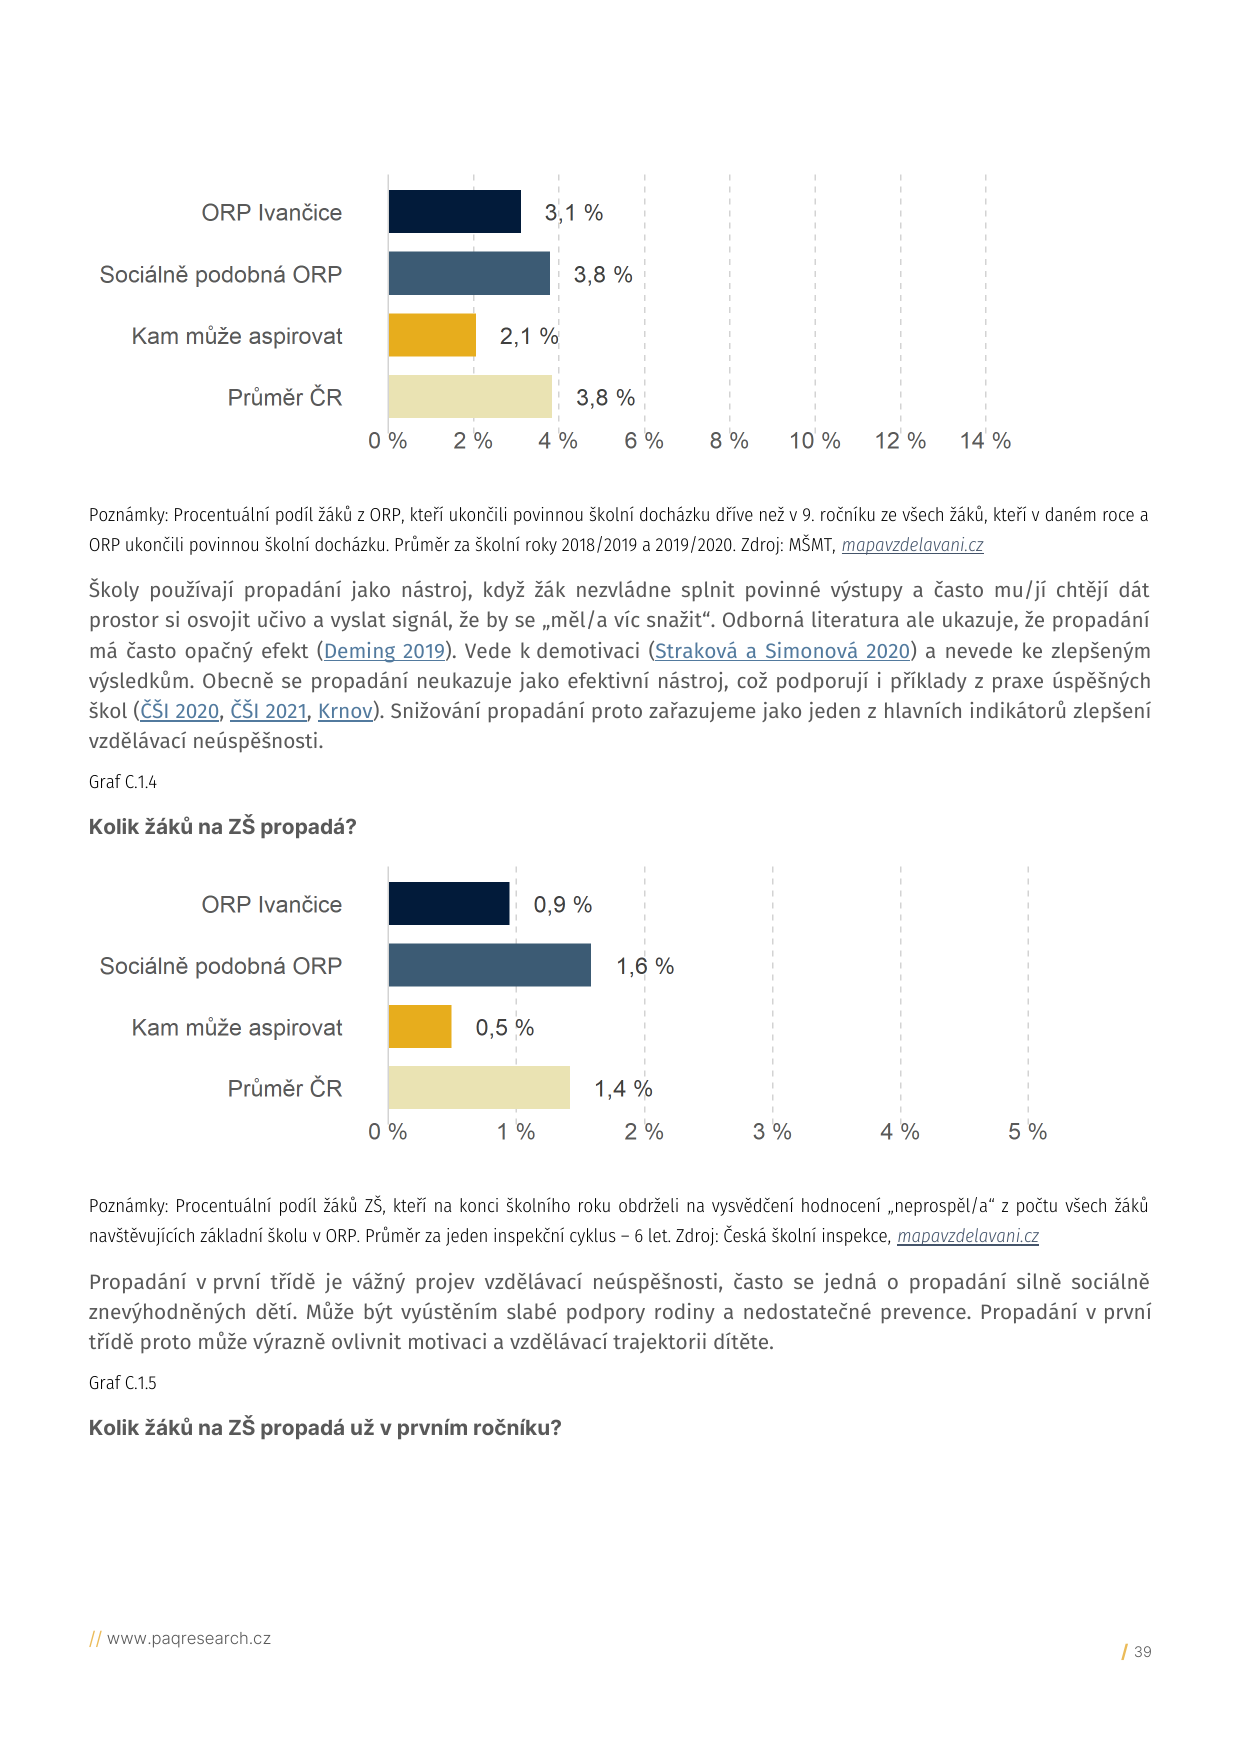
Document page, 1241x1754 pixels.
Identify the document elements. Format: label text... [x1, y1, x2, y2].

picture [88, 147, 1139, 480]
text Poznámky: Procentuální podíl žáků ZŠ, kteří na konci školního roku obdrželi na vysvědčení hodnocení „neprospěl/a“ z počtu všech žáků navštěvujících základní školu v ORP. Průměr za jeden inspekční cyklus – 6 let. Zdroj: Česká školní inspekce, mapavzdelavani.cz [89, 1187, 1152, 1248]
text Kolik žáků na ZŠ propadá? [89, 809, 1152, 839]
text Školy používají propadání jako nástroj, když žák nezvládne splnit povinné výstupy a často mu/jí chtějí dát prostor si osvojit učivo a vyslat signál, že by se „měl/a víc snažit“. Odborná literatura ale ukazuje, že propadání má často opačný efekt (Deming 2019). Vede k demotivaci (Straková a Simonová 2020) a nevede ke zlepšeným výsledkům. Obecně se propadání neukazuje jako efektivní nástroj, což podporují i příklady z praxe úspěšných škol (ČŠI 2020, ČŠI 2021, Krnov). Snižování propadání proto zařazujeme jako jeden z hlavních indikátorů zlepšení vzdělávací neúspěšnosti. [89, 573, 1152, 754]
text Graf C.1.4 [89, 771, 1152, 793]
text Graf C.1.5 [89, 1372, 1152, 1394]
text Kolik žáků na ZŠ propadá už v prvním ročníku? [89, 1410, 1152, 1440]
text Propadání v první třídě je vážný projev vzdělávací neúspěšnosti, často se jedná o propadání silně sociálně znevýhodněných dětí. Může být vyústěním slabé podpory rodiny a nedostatečné prevence. Propadání v první třídě proto může výrazně ovlivnit motivaci a vzdělávací trajektorii dítěte. [89, 1264, 1152, 1355]
picture [88, 839, 1139, 1171]
text Poznámky: Procentuální podíl žáků z ORP, kteří ukončili povinnou školní docházku dříve než v 9. ročníku ze všech žáků, kteří v daném roce a ORP ukončili povinnou školní docházku. Průměr za školní roky 2018/2019 a 2019/2020. Zdroj: MŠMT, mapavzdelavani.cz [89, 496, 1152, 556]
